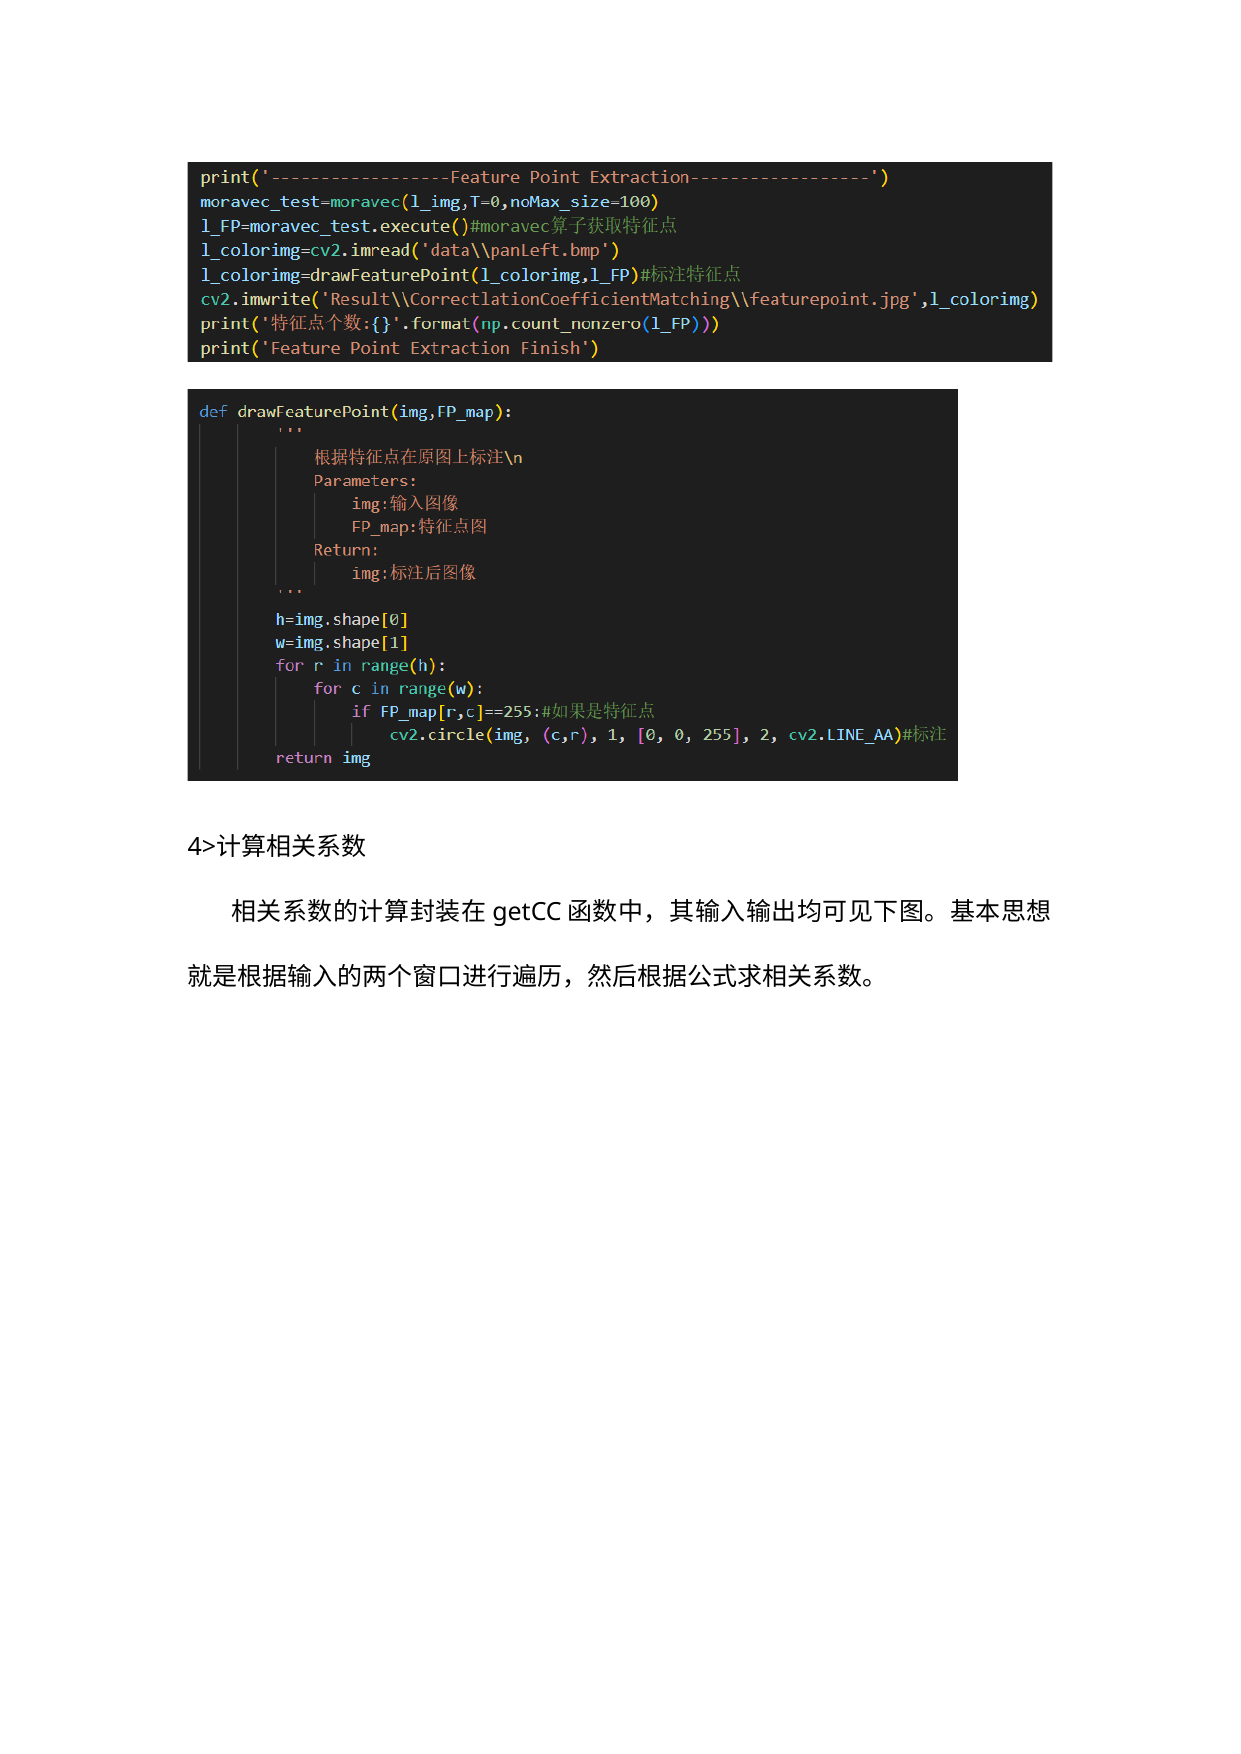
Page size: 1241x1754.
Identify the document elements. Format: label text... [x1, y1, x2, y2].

picture [187, 162, 1053, 362]
list 相关系数的计算封装在getCC函数中，其输入输出均可见下图。基本思想就是根据输入的两个窗口进行遍历，然后根据公式求相关系数。 [187, 877, 1053, 1007]
list 计算相关系数 [187, 812, 1053, 877]
picture [187, 389, 958, 781]
